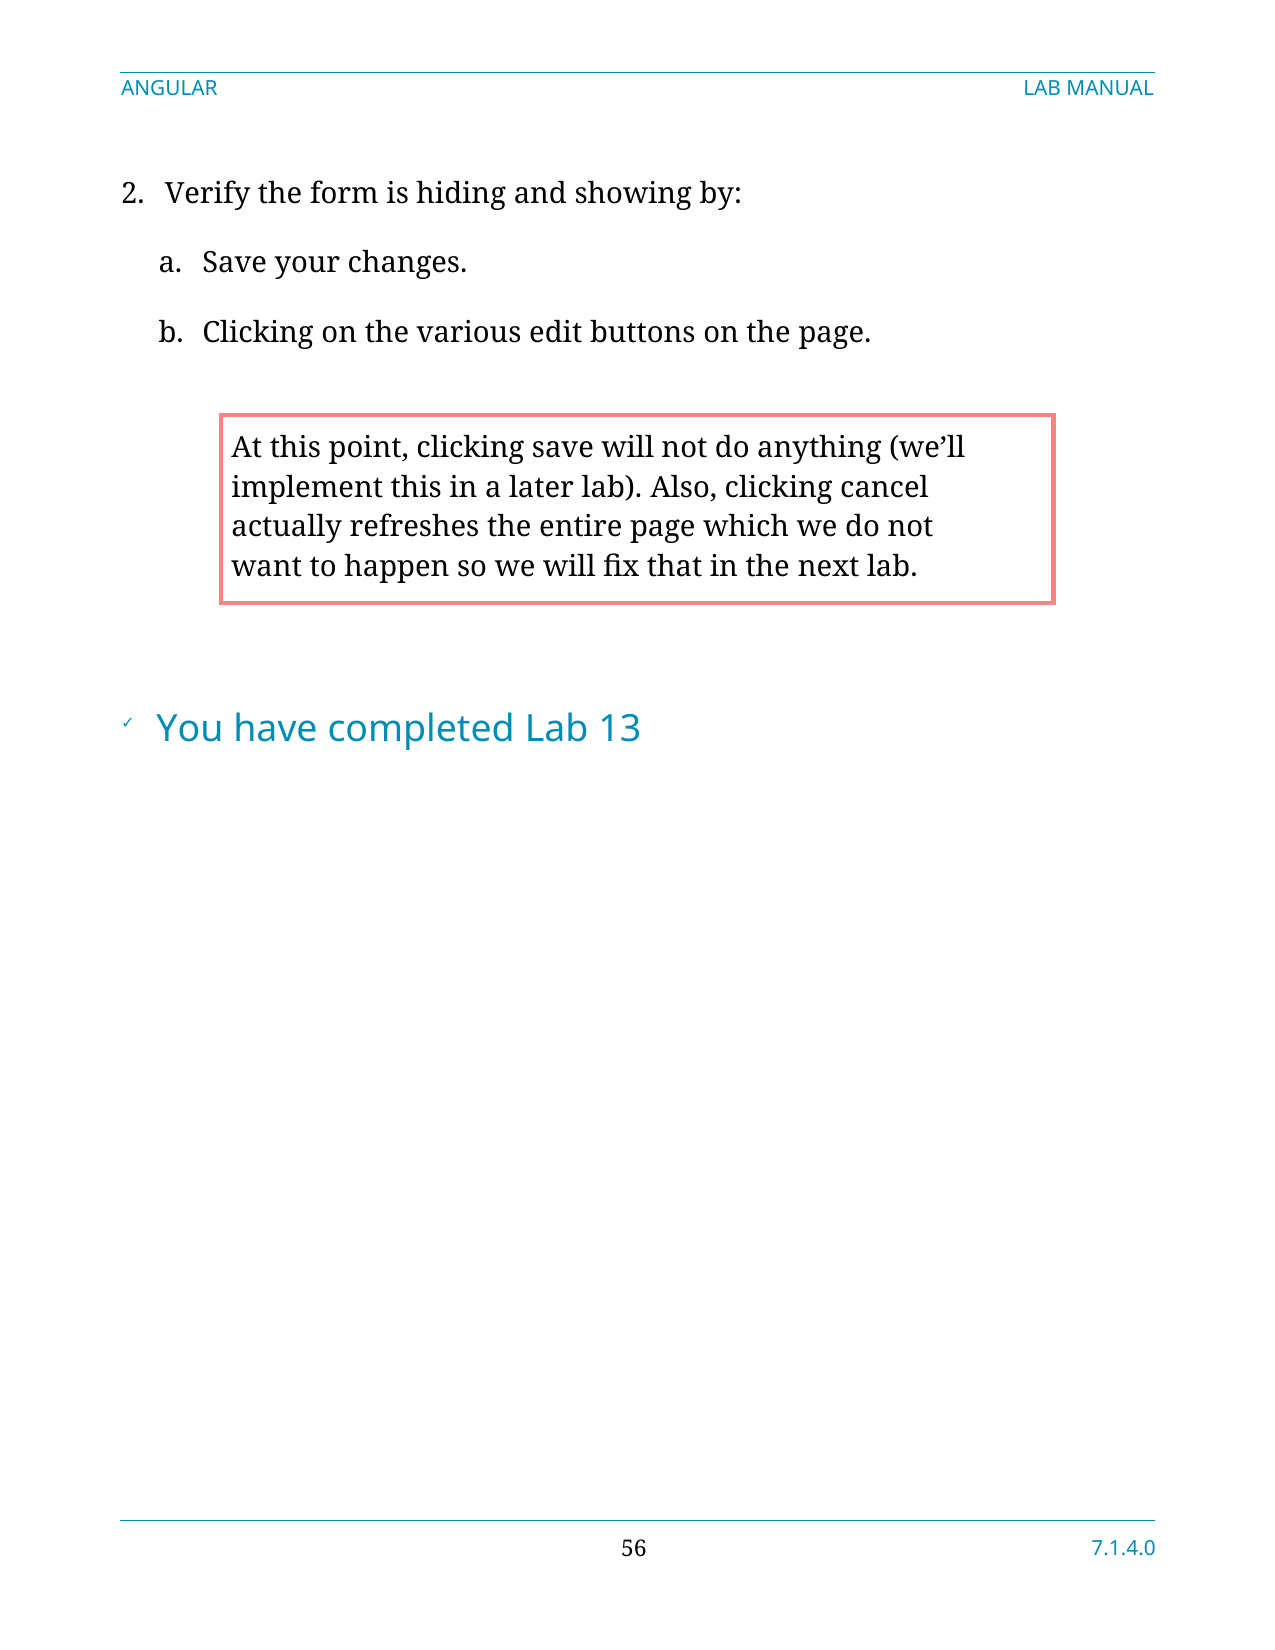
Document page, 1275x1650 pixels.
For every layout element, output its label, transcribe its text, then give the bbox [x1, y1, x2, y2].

subtitle You have completed Lab 13 [121, 701, 1198, 752]
list Save your changes. [158, 241, 1198, 281]
list Clicking on the various edit buttons on the page. [158, 311, 1198, 351]
list Verify the form is hiding and showing by: [121, 172, 1198, 212]
